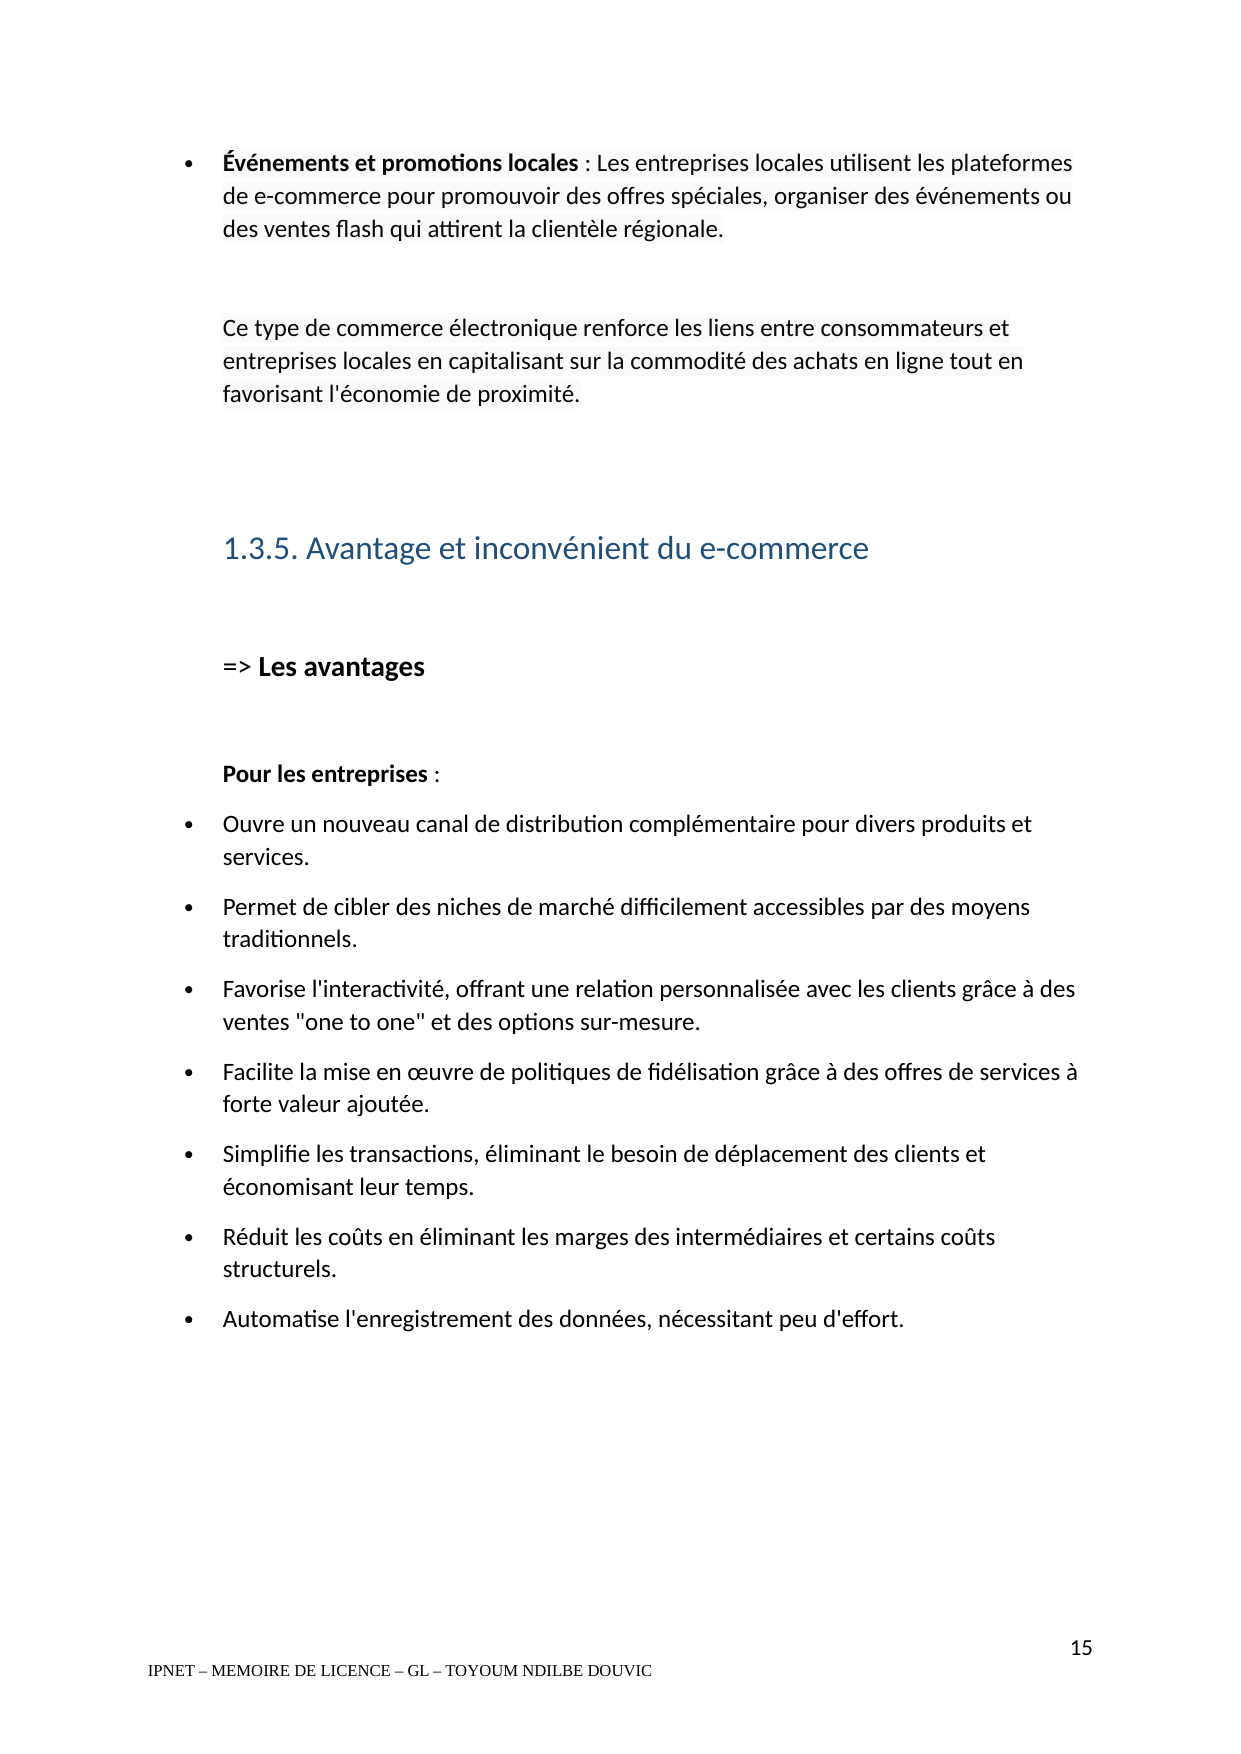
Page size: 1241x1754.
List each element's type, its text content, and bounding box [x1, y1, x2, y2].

list Événements et promotions locales : Les entreprises locales utilisent les plateformes de e-commerce pour promouvoir des offres spéciales, organiser des événements ou des ventes flash qui attirent la clientèle régionale. [185, 148, 1093, 244]
list Favorise l'interactivité, offrant une relation personnalisée avec les clients grâce à des ventes "one to one" et des options sur-mesure. [185, 973, 1093, 1037]
text => Les avantages [223, 648, 1093, 684]
list Réduit les coûts en éliminant les marges des intermédiaires et certains coûts structurels. [185, 1221, 1093, 1284]
list Automatise l'enregistrement des données, nécessitant peu d'effort. [185, 1303, 1093, 1334]
text Pour les entreprises : [223, 759, 1093, 789]
text 1.3.5. Avantage et inconvénient du e-commerce [223, 527, 1093, 568]
text Ce type de commerce électronique renforce les liens entre consommateurs et entreprises locales en capitalisant sur la commodité des achats en ligne tout en favorisant l'économie de proximité. [223, 313, 1093, 409]
list Facilite la mise en œuvre de politiques de fidélisation grâce à des offres de services à forte valeur ajoutée. [185, 1056, 1093, 1119]
list Permet de cibler des niches de marché difficilement accessibles par des moyens traditionnels. [185, 891, 1093, 954]
list Simplifie les transactions, éliminant le besoin de déplacement des clients et économisant leur temps. [185, 1138, 1093, 1202]
list Ouvre un nouveau canal de distribution complémentaire pour divers produits et services. [185, 808, 1093, 872]
